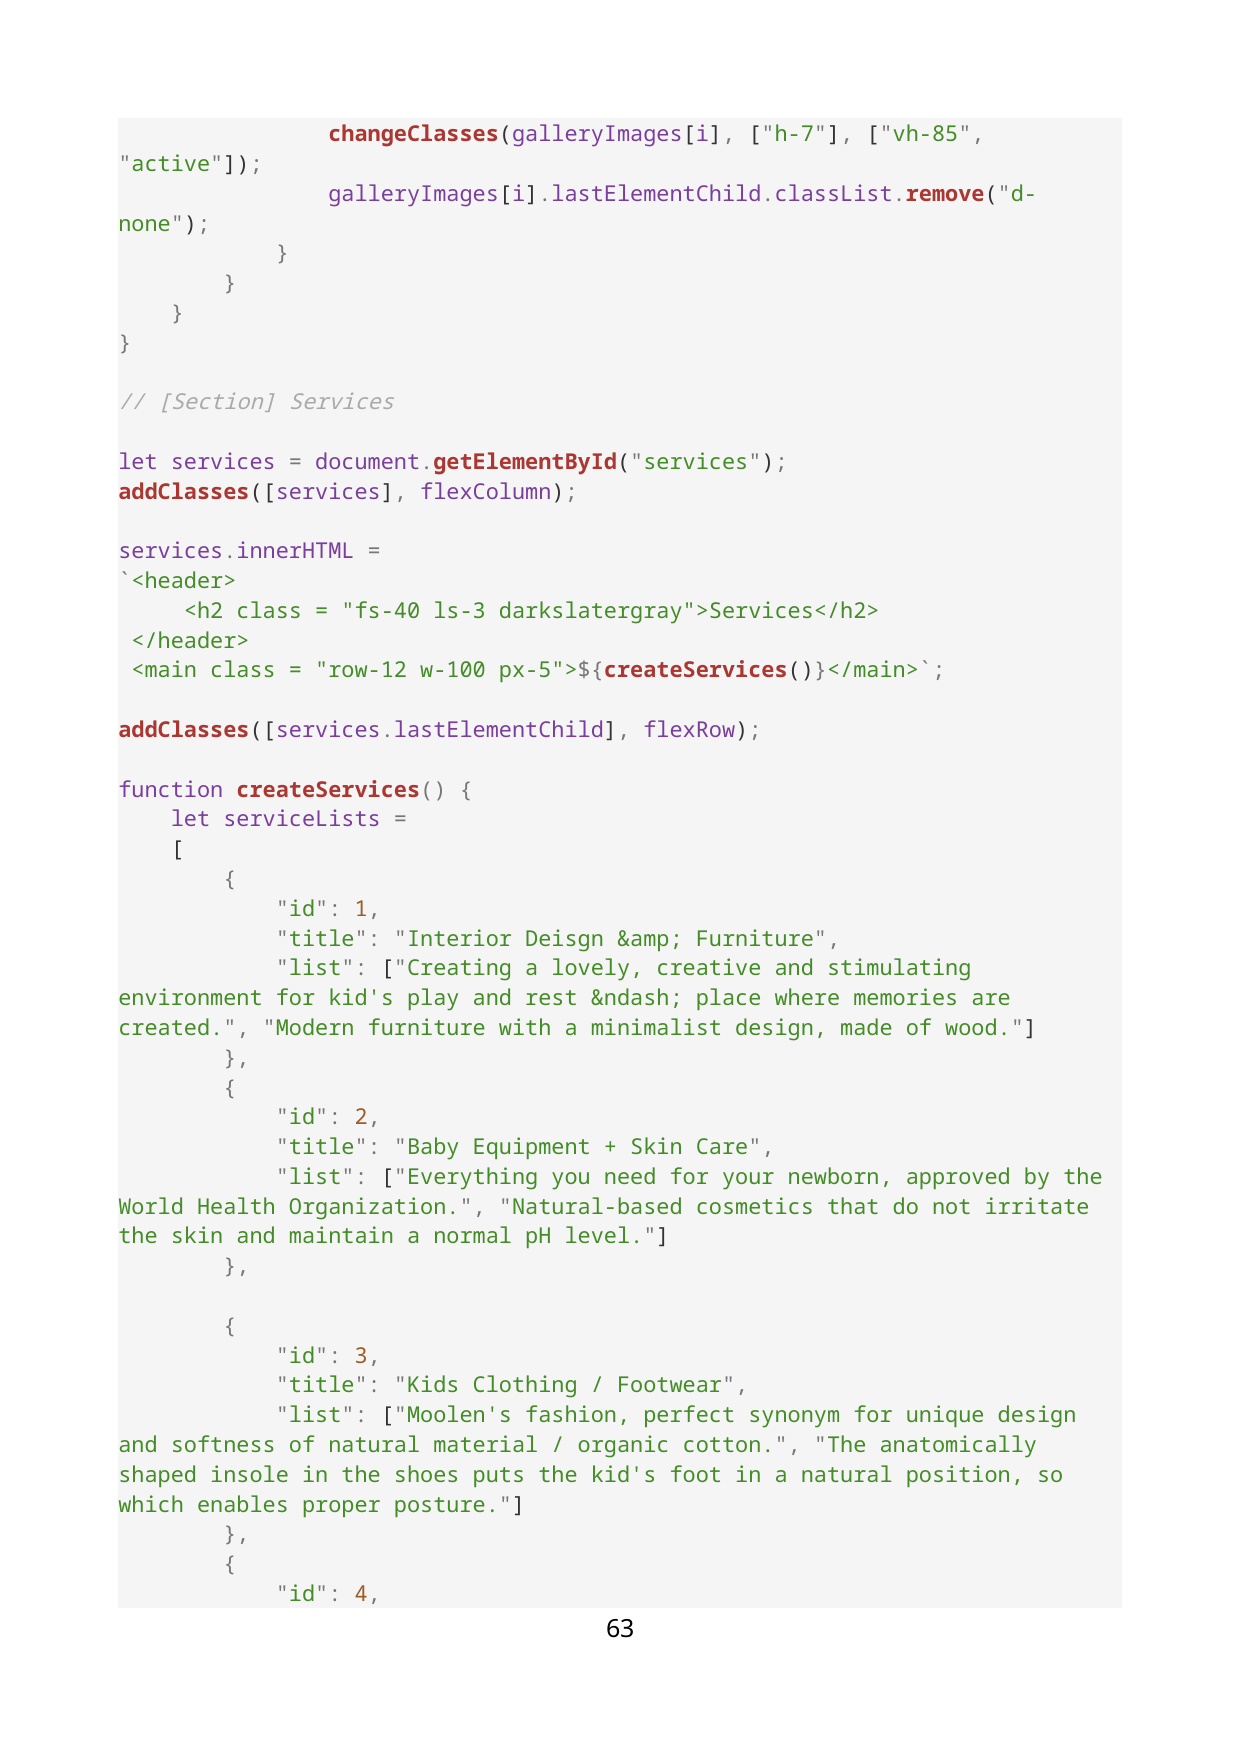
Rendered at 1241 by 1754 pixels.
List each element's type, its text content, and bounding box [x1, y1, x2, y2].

text let serviceLists = [118, 803, 1122, 833]
text { [118, 863, 1122, 893]
text "id": 4, [118, 1578, 1122, 1608]
text "title": "Kids Clothing / Footwear", [118, 1369, 1122, 1399]
text `<header> [118, 565, 1122, 595]
text { [118, 1310, 1122, 1339]
text } [118, 267, 1122, 297]
text function createServices() { [118, 773, 1122, 803]
text <h2 class = "fs-40 ls-3 darkslatergray">Services</h2> [118, 595, 1122, 624]
text }, [118, 1518, 1122, 1548]
text }, [118, 1042, 1122, 1071]
text "list": ["Everything you need for your newborn, approved by the World Health Organization.", "Natural-based cosmetics that do not irritate the skin and maintain a normal pH level."] [118, 1161, 1122, 1250]
text </header> [118, 624, 1122, 654]
text addClasses([services.lastElementChild], flexRow); [118, 714, 1122, 744]
text // [Section] Services [118, 386, 1122, 416]
text }, [118, 1250, 1122, 1280]
text "title": "Baby Equipment + Skin Care", [118, 1131, 1122, 1161]
text "title": "Interior Deisgn &amp; Furniture", [118, 922, 1122, 952]
text addClasses([services], flexColumn); [118, 476, 1122, 505]
text "id": 2, [118, 1101, 1122, 1131]
text <main class = "row-12 w-100 px-5">${createServices()}</main>`; [118, 654, 1122, 684]
text "id": 1, [118, 893, 1122, 922]
text { [118, 1548, 1122, 1578]
text } [118, 327, 1122, 356]
text let services = document.getElementById("services"); [118, 446, 1122, 476]
text { [118, 1071, 1122, 1101]
text } [118, 237, 1122, 267]
text changeClasses(galleryImages[i], ["h-7"], ["vh-85", "active"]); [118, 118, 1122, 178]
text [ [118, 833, 1122, 863]
text "list": ["Moolen's fashion, perfect synonym for unique design and softness of natural material / organic cotton.", "The anatomically shaped insole in the shoes puts the kid's foot in a natural position, so which enables proper posture."] [118, 1399, 1122, 1518]
text "id": 3, [118, 1339, 1122, 1369]
text "list": ["Creating a lovely, creative and stimulating environment for kid's play and rest &ndash; place where memories are created.", "Modern furniture with a minimalist design, made of wood."] [118, 952, 1122, 1042]
text } [118, 297, 1122, 327]
text galleryImages[i].lastElementChild.classList.remove("d-none"); [118, 178, 1122, 237]
text services.innerHTML = [118, 535, 1122, 565]
